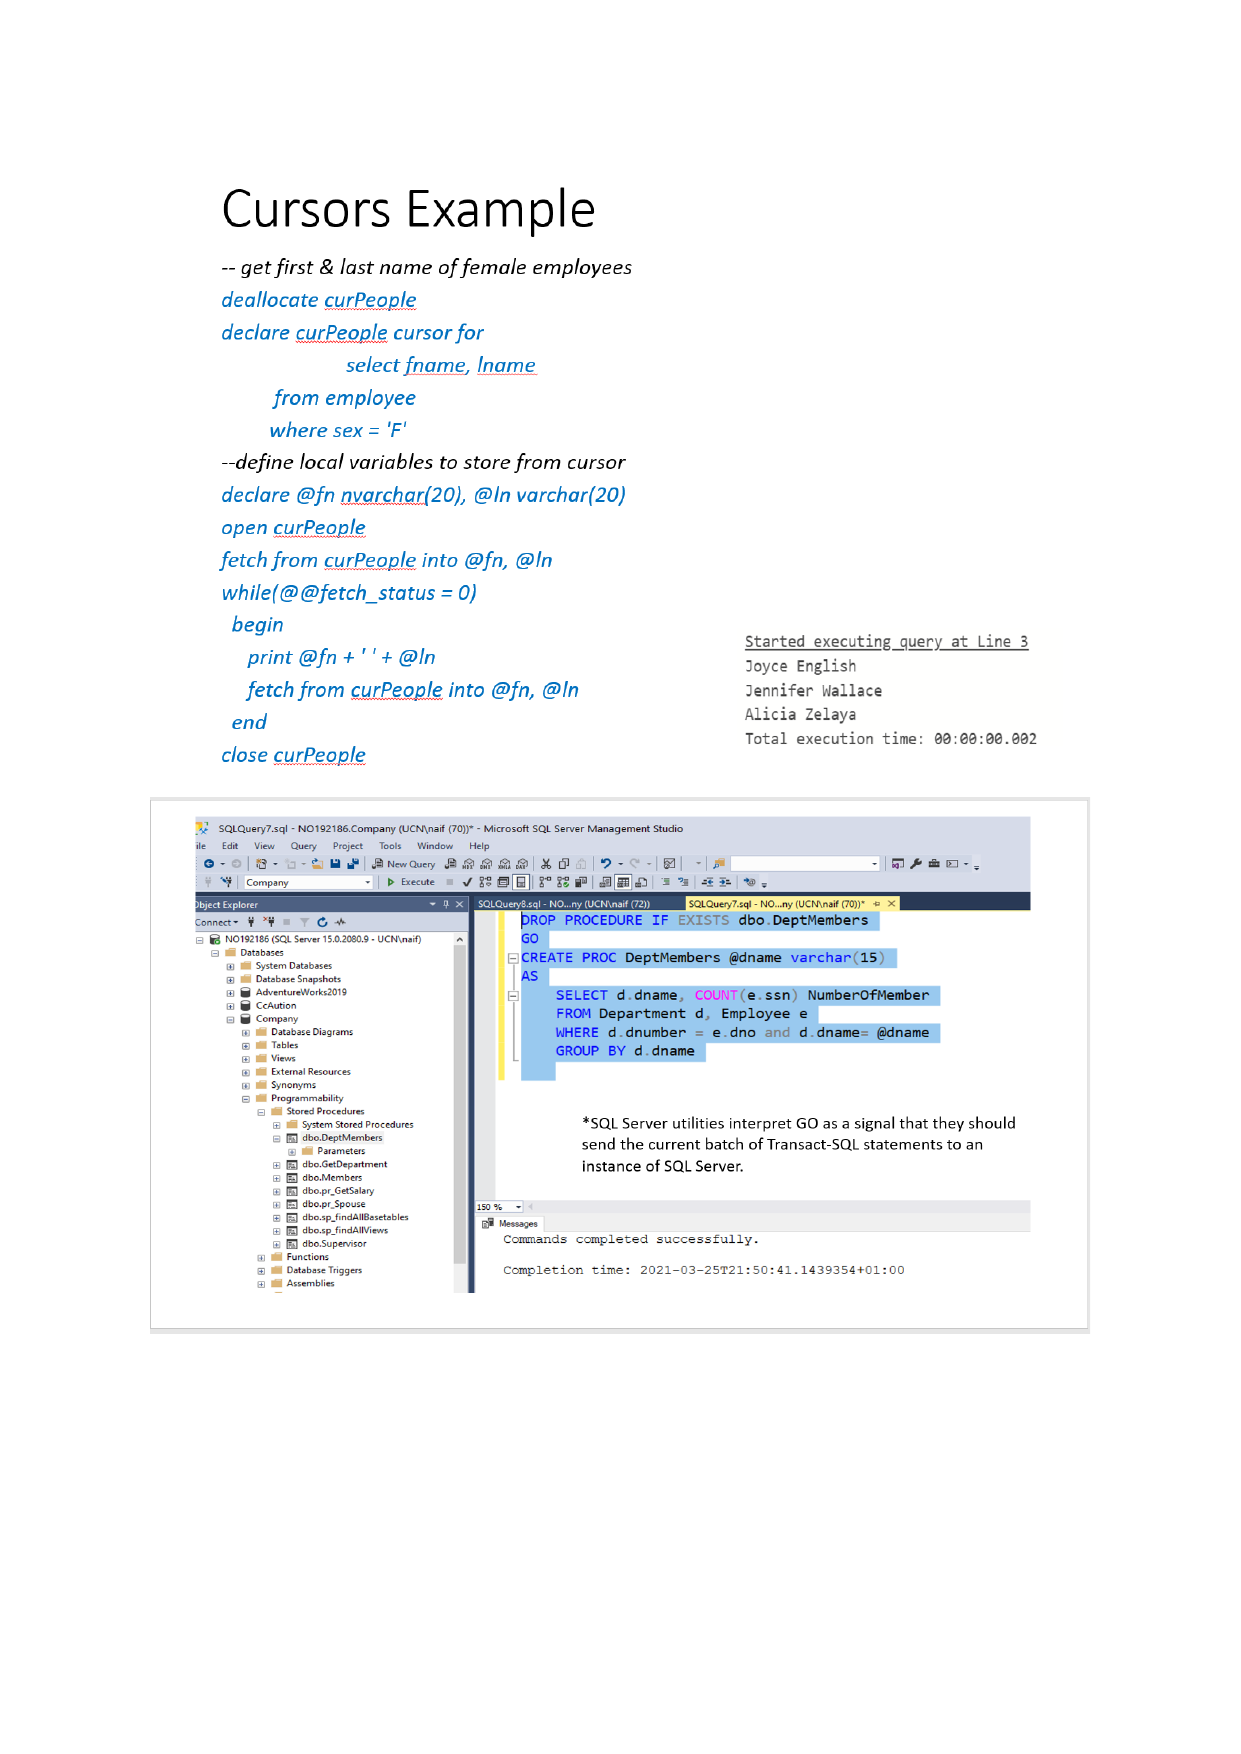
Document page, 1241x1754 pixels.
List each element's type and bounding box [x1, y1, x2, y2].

picture [150, 797, 1091, 1334]
picture [150, 150, 1091, 779]
